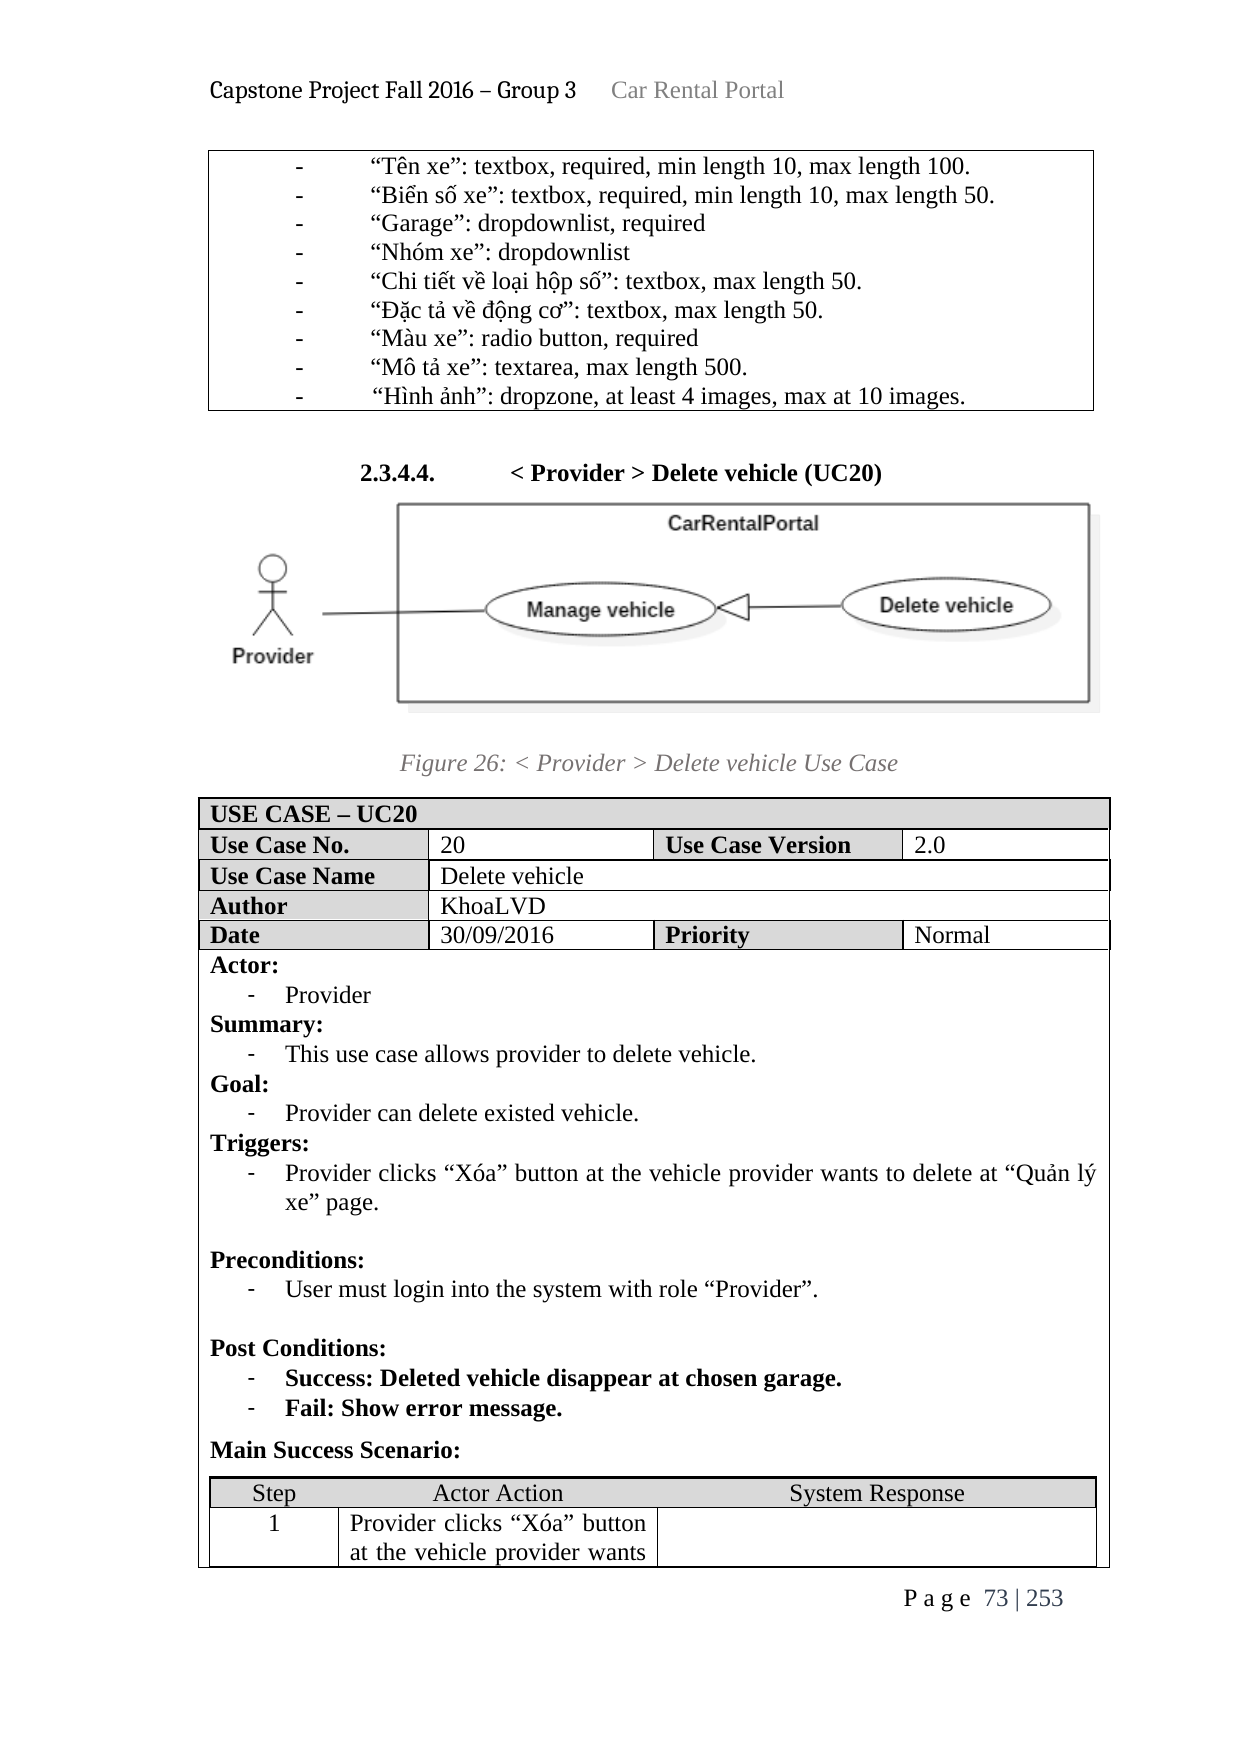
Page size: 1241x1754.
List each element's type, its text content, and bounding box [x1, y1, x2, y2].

table_cell 30/09/2016 [430, 921, 653, 949]
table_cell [199, 949, 1109, 1567]
table_cell Use Case Name [200, 860, 428, 890]
table_cell Priority [655, 921, 902, 949]
table_cell 2.0 [903, 828, 1109, 859]
text Figure 26: < Provider > Delete vehicle Use Case [210, 748, 1090, 776]
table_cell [209, 151, 1093, 410]
table_cell Date [200, 921, 428, 949]
table_cell Delete vehicle [430, 859, 1109, 890]
table_cell KhoaLVD [429, 890, 1109, 919]
table_cell Use Case Version [654, 830, 902, 859]
table_cell 20 [429, 830, 653, 859]
table_header USE CASE – UC20 [200, 799, 1109, 828]
table_cell Author [199, 891, 428, 919]
table_cell Use Case No. [199, 830, 428, 859]
subtitle < Provider > Delete vehicle (UC20) [360, 458, 1090, 487]
table_cell Normal [904, 920, 1109, 949]
picture [210, 489, 1106, 729]
